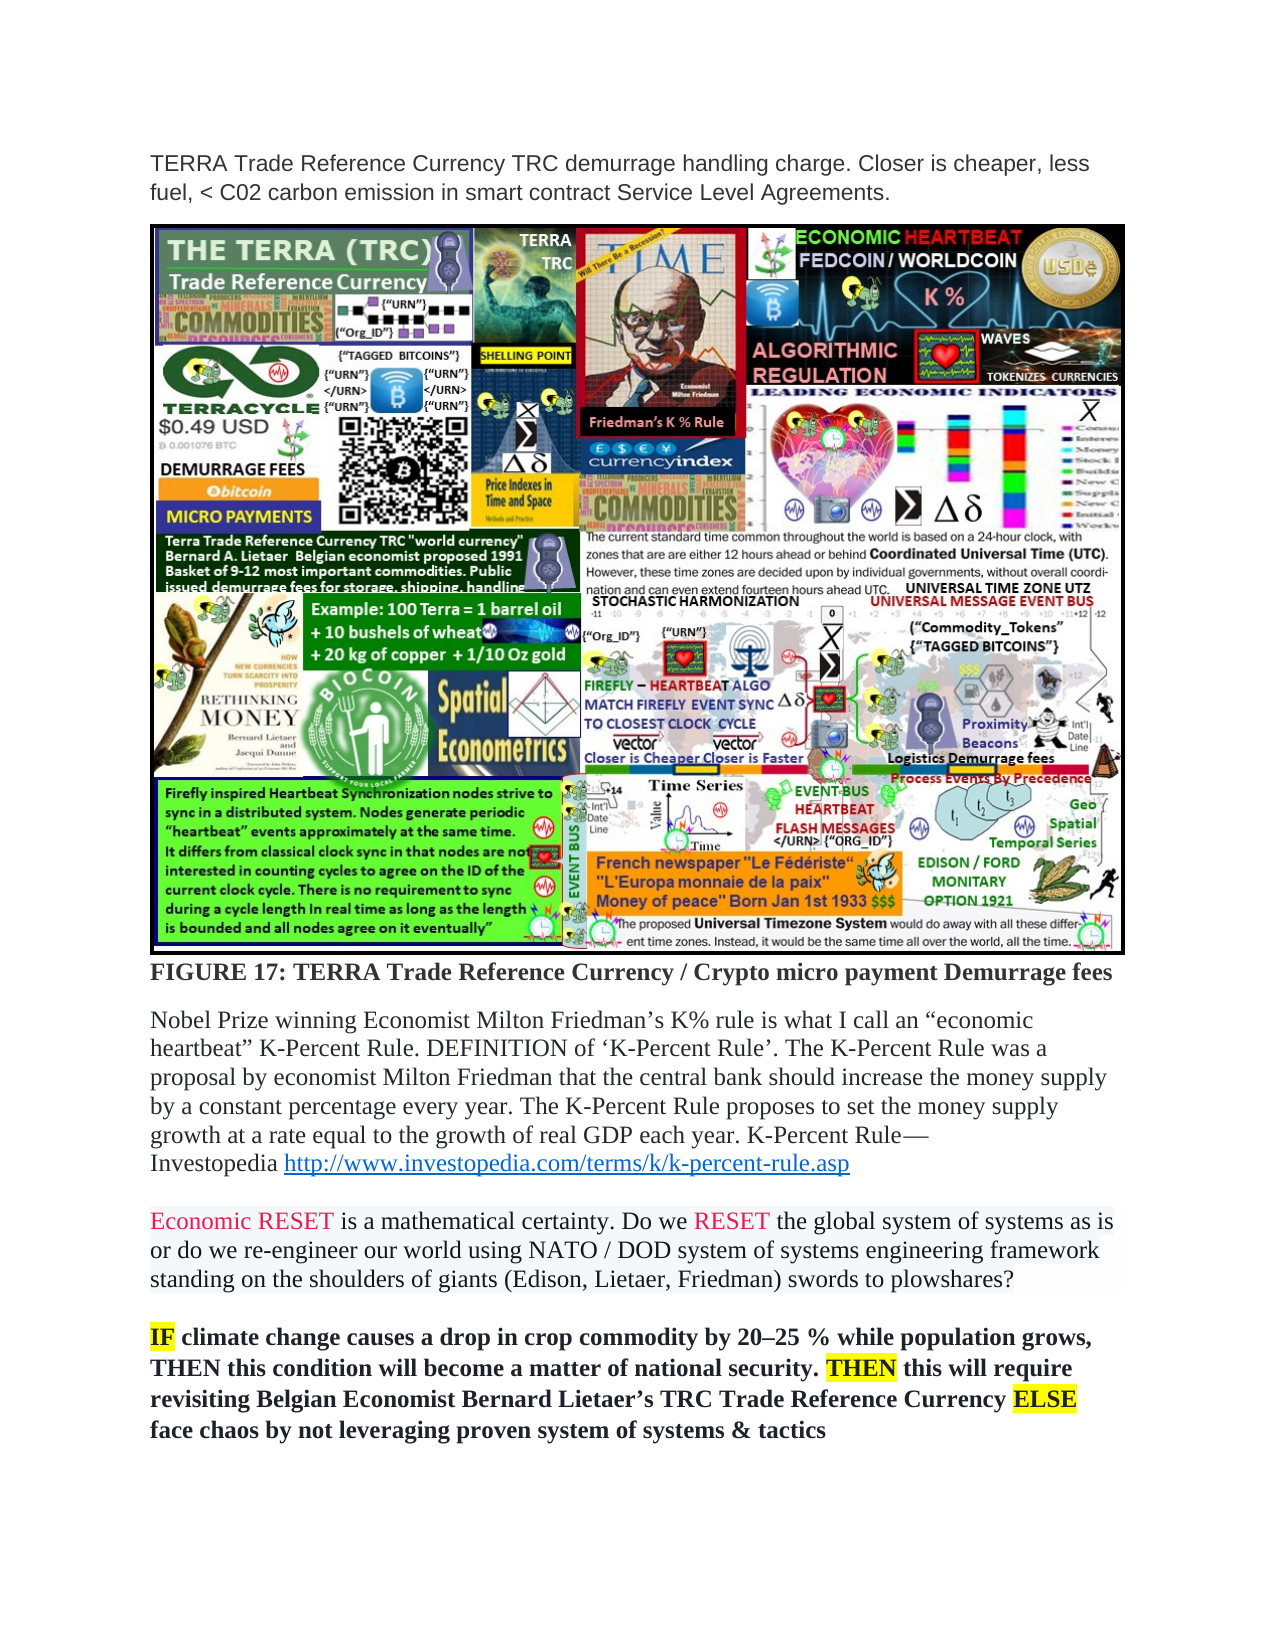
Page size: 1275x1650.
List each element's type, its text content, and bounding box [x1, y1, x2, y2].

picture [154, 228, 1121, 951]
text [150, 150, 1125, 205]
text FIGURE 17: TERRA Trade Reference Currency / Crypto micro payment Demurrage fees [150, 955, 1125, 986]
text Nobel Prize winning Economist Milton Friedman’s K% rule is what I call an “economic heartbeat” K-Percent Rule. DEFINITION of ‘K-Percent Rule’. The K-Percent Rule was a proposal by economist Milton Friedman that the central bank should increase the money supply by a constant percentage every year. The K-Percent Rule proposes to set the money supply growth at a rate equal to the growth of real GDP each year. K-Percent Rule — Investopedia http://www.investopedia.com/terms/k/k-percent-rule.asp [150, 1005, 1125, 1177]
text IF climate change causes a drop in crop commodity by 20–25 % while population grows, THEN this condition will become a matter of national security. THEN this will require revisiting Belgian Economist Bernard Lietaer’s TRC Trade Reference Currency ELSE face chaos by not leveraging proven system of systems & tactics [150, 1322, 1125, 1444]
